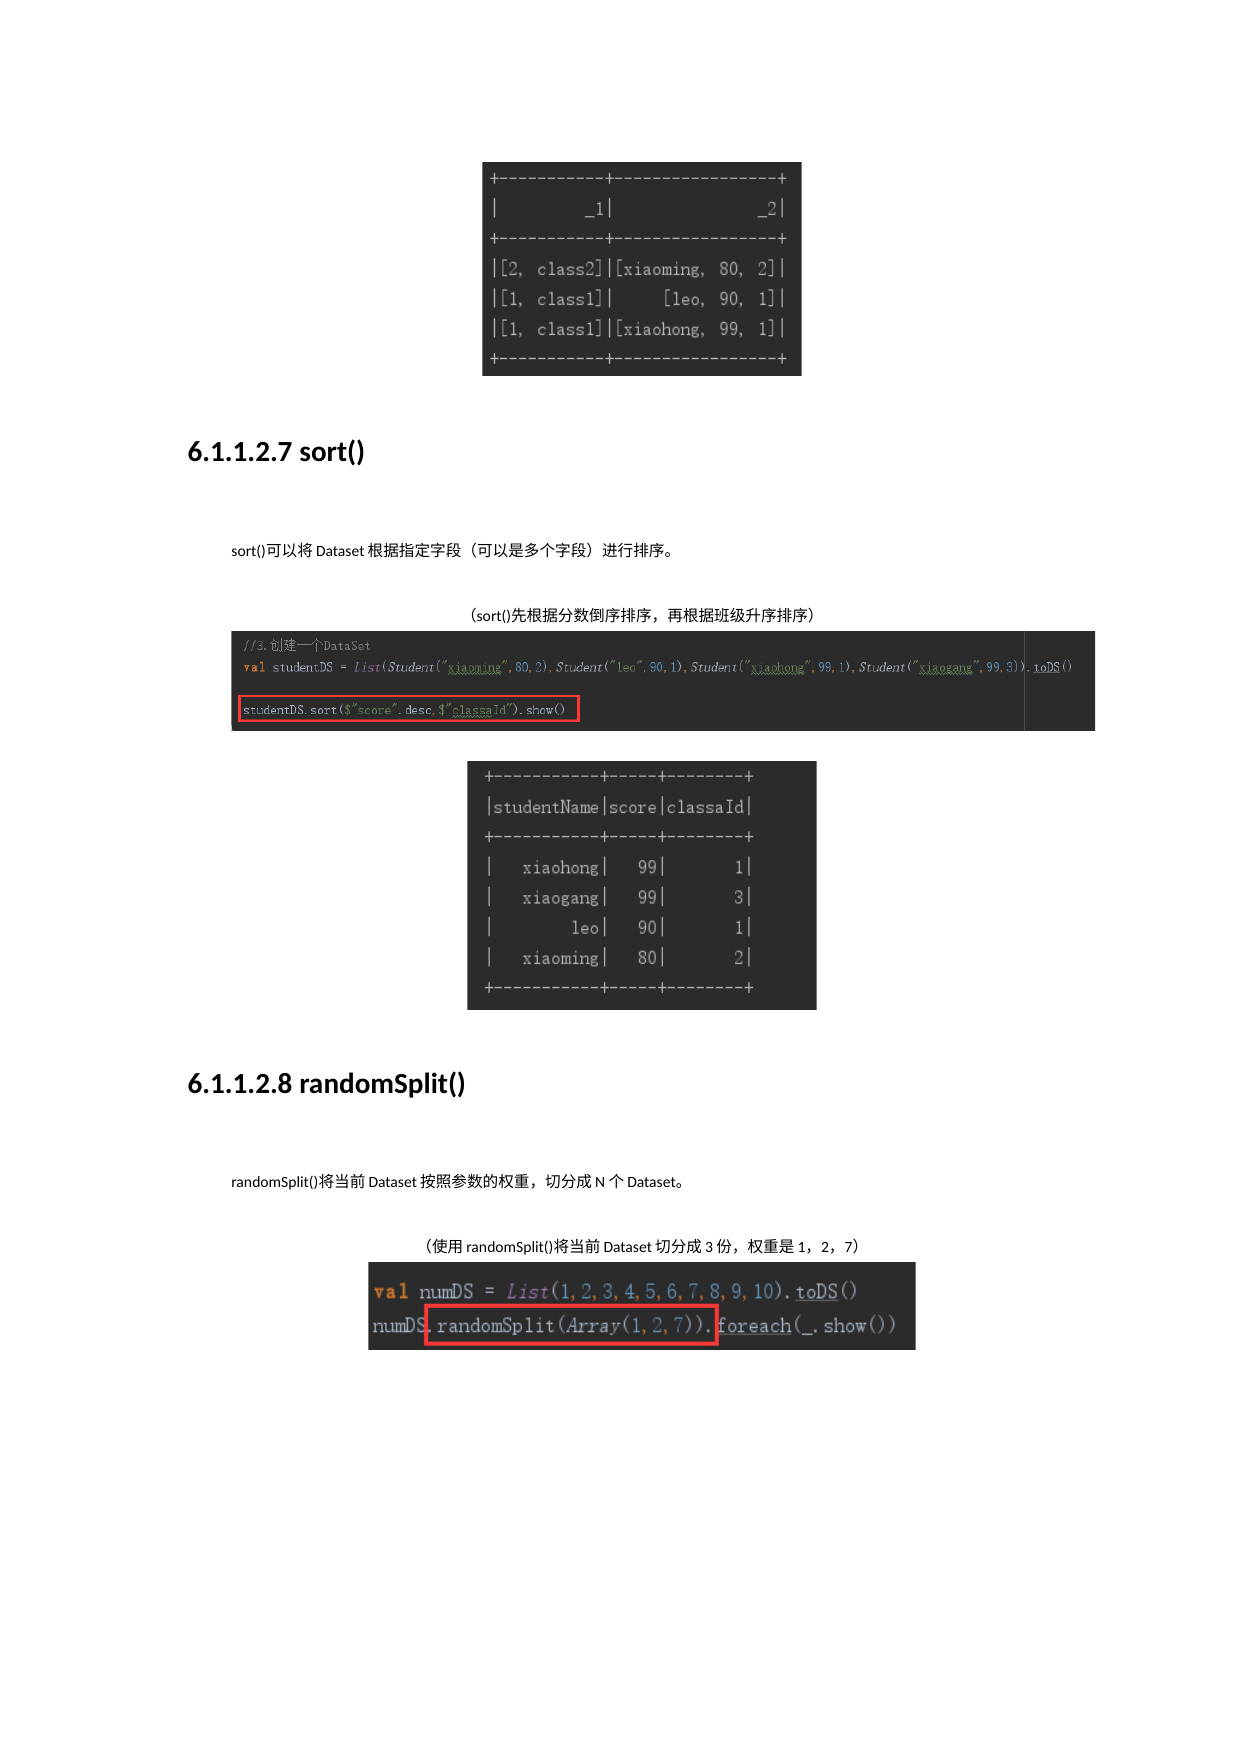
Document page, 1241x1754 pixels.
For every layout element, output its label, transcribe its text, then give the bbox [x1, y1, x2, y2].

text randomSplit()将当前Dataset按照参数的权重，切分成N个Dataset。 [187, 1165, 1053, 1197]
text sort()可以将Dataset根据指定字段（可以是多个字段）进行排序。 [187, 533, 1053, 566]
picture [467, 761, 817, 1010]
subtitle randomSplit() [187, 1050, 1053, 1115]
picture [368, 1262, 916, 1350]
picture [231, 631, 1096, 731]
picture [482, 162, 802, 376]
text （使用randomSplit()将当前Dataset切分成3份，权重是1，2，7） [187, 1230, 1053, 1262]
text （sort()先根据分数倒序排序，再根据班级升序排序） [187, 598, 1053, 631]
subtitle sort() [187, 419, 1053, 484]
